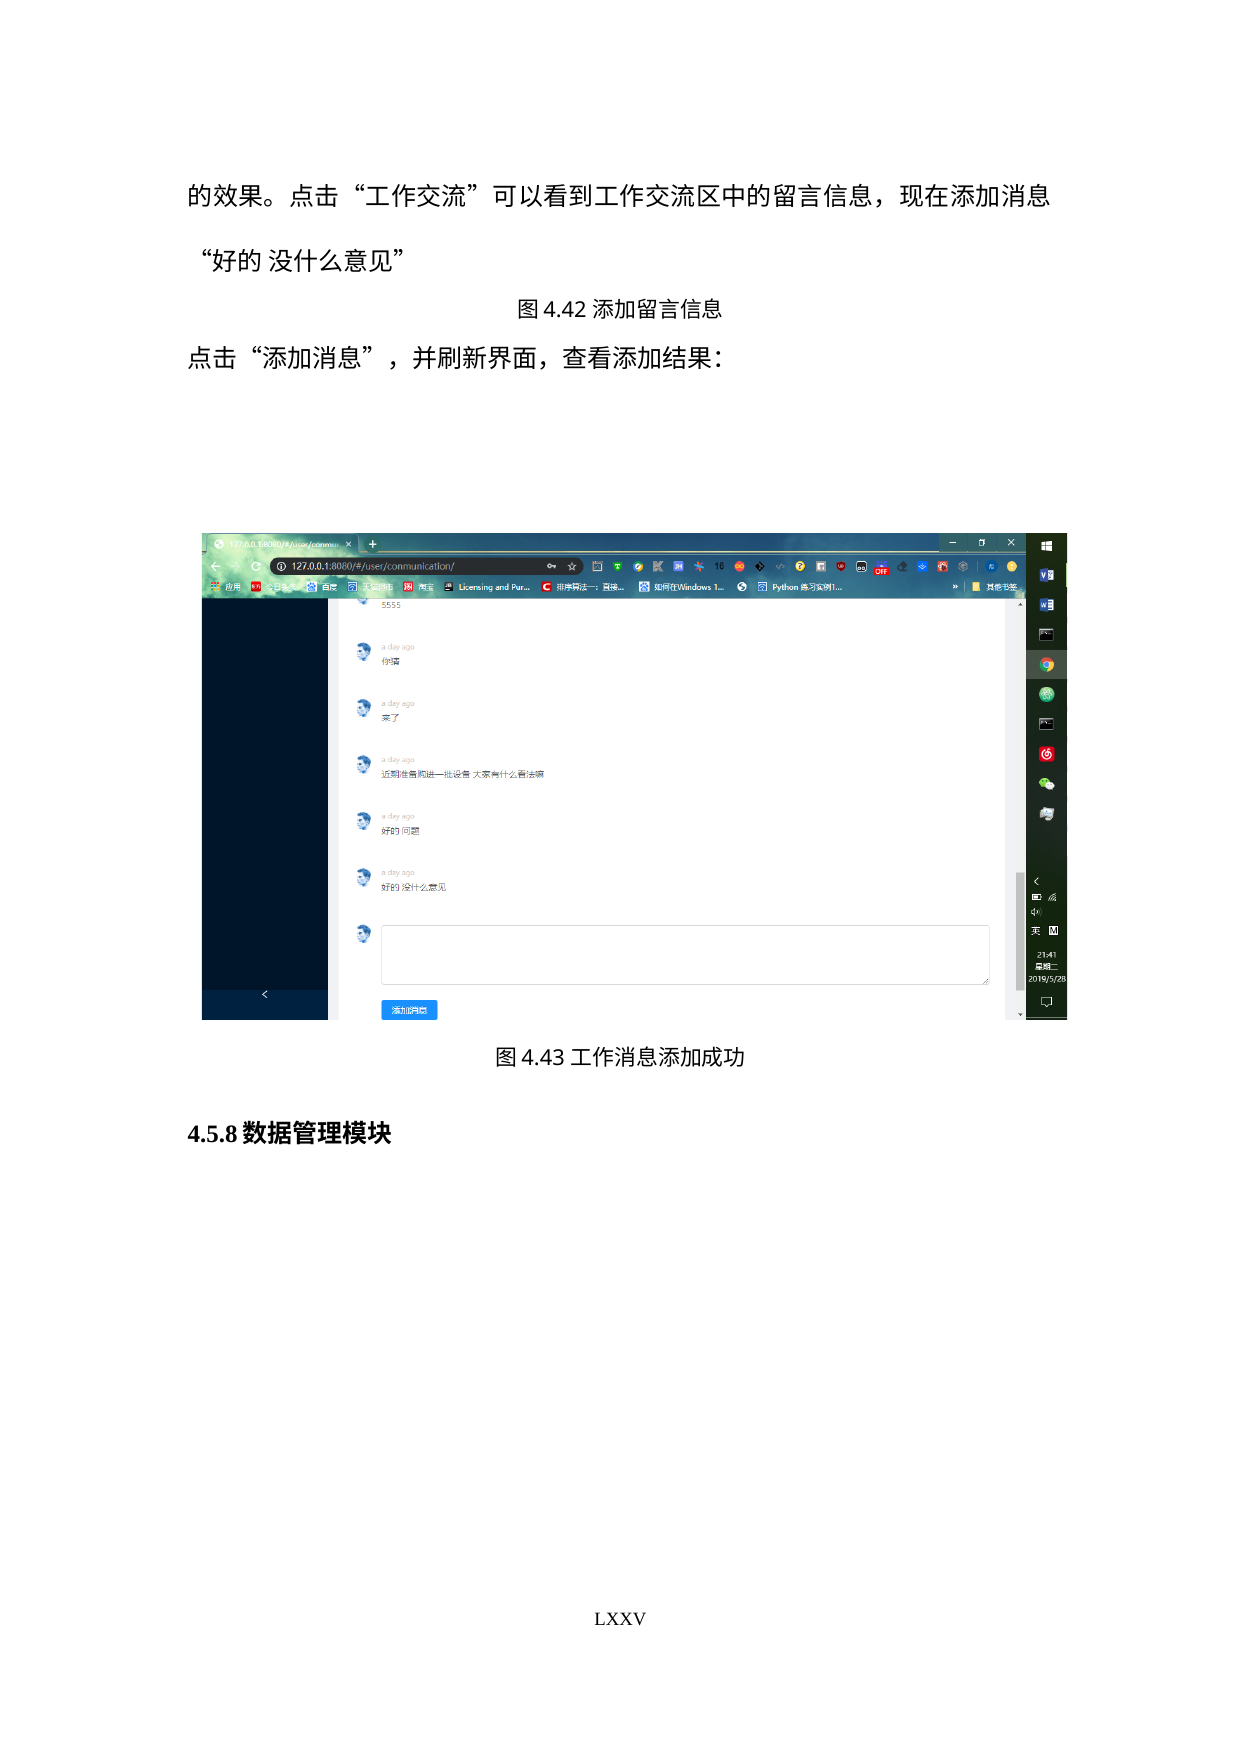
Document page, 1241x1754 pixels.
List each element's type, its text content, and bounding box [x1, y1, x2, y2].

subtitle 4.5.8数据管理模块 [187, 1099, 1053, 1164]
text 点击“添加消息”，并刷新界面，查看添加结果： [187, 324, 1053, 389]
text 在了解了相应的实体视图以及工作交流的处理类图后，来看一下页面展示的效果。点击“工作交流”可以看到工作交流区中的留言信息，现在添加消息“好的 没什么意见” [187, 162, 1053, 292]
text 图4.42 添加留言信息 [187, 292, 1053, 324]
picture [201, 533, 1068, 1020]
